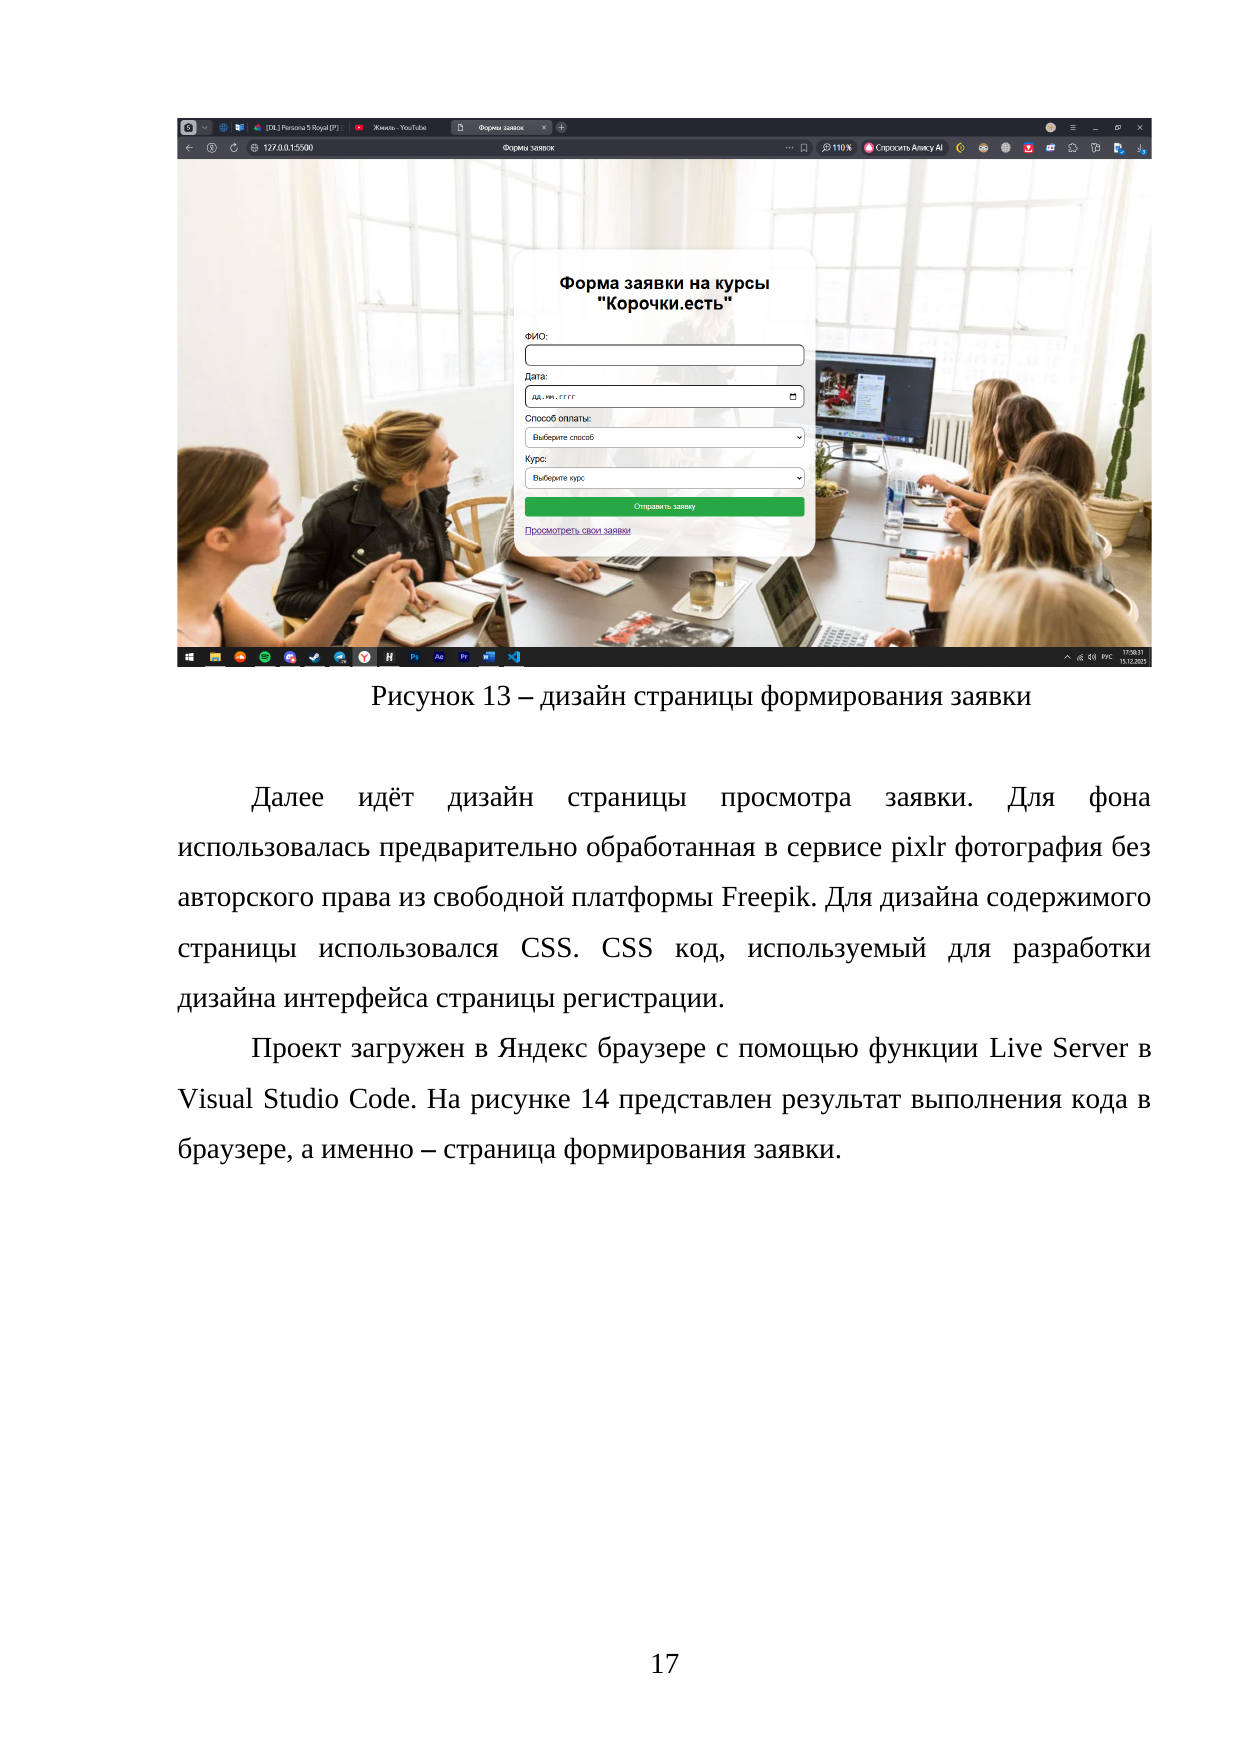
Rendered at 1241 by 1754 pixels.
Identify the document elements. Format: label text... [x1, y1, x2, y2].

picture [177, 118, 1152, 667]
text Рисунок 13 – дизайн страницы формирования заявки [177, 678, 1152, 712]
text Далее идёт дизайн страницы просмотра заявки. Для фона использовалась предварительно обработанная в сервисе pixlr фотография без авторского права из свободной платформы Freepik. Для дизайна содержимого страницы использовался CSS. CSS код, используемый для разработки дизайна интерфейса страницы регистрации. [177, 779, 1152, 1014]
text Проект загружен в Яндекс браузере с помощью функции Live Server в Visual Studio Code. На рисунке 14 представлен результат выполнения кода в браузере, а именно – страница формирования заявки. [177, 1030, 1152, 1164]
